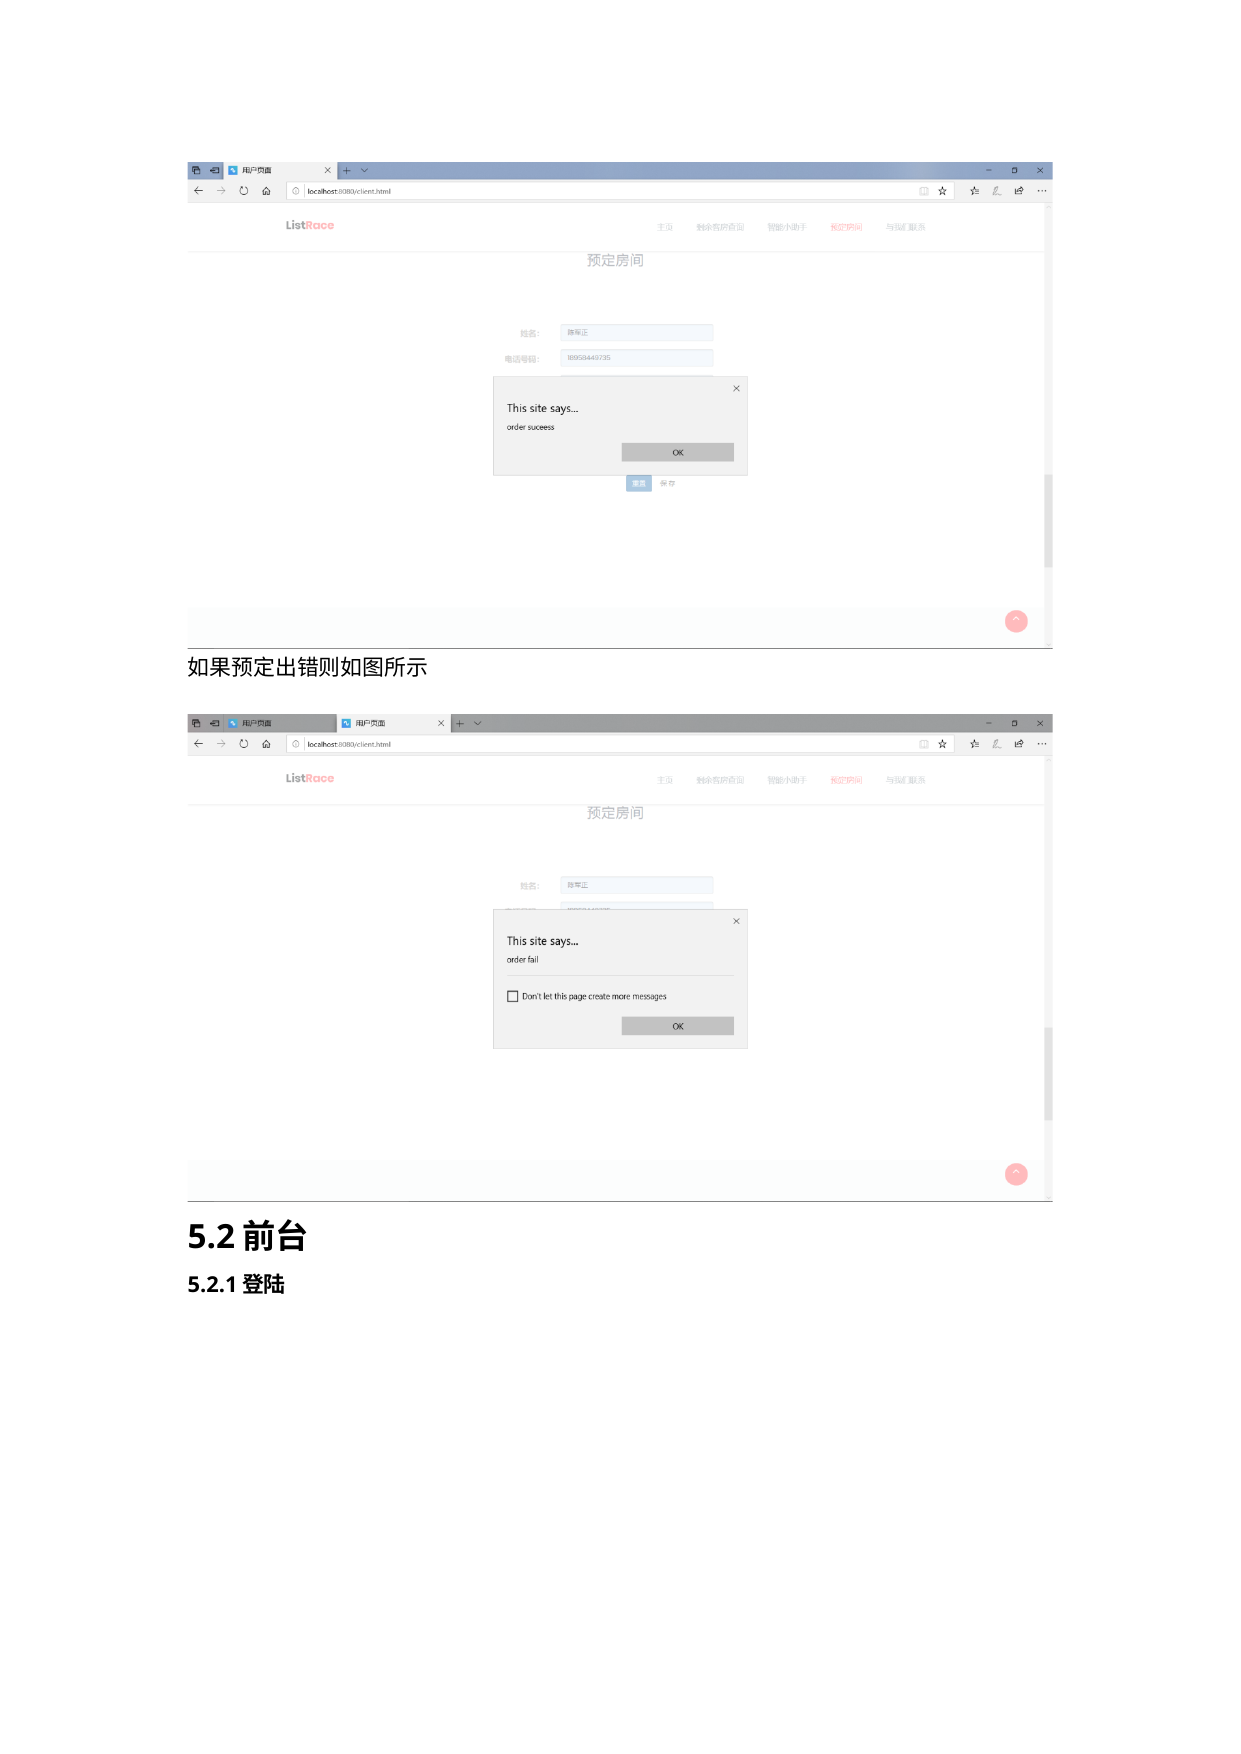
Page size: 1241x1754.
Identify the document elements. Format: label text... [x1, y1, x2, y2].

text 5.2.1登陆 [187, 1267, 1053, 1299]
picture [187, 714, 1053, 1202]
text 如果预定出错则如图所示 [187, 649, 1053, 682]
picture [187, 162, 1053, 649]
subtitle 5.2前台 [187, 1202, 1053, 1267]
